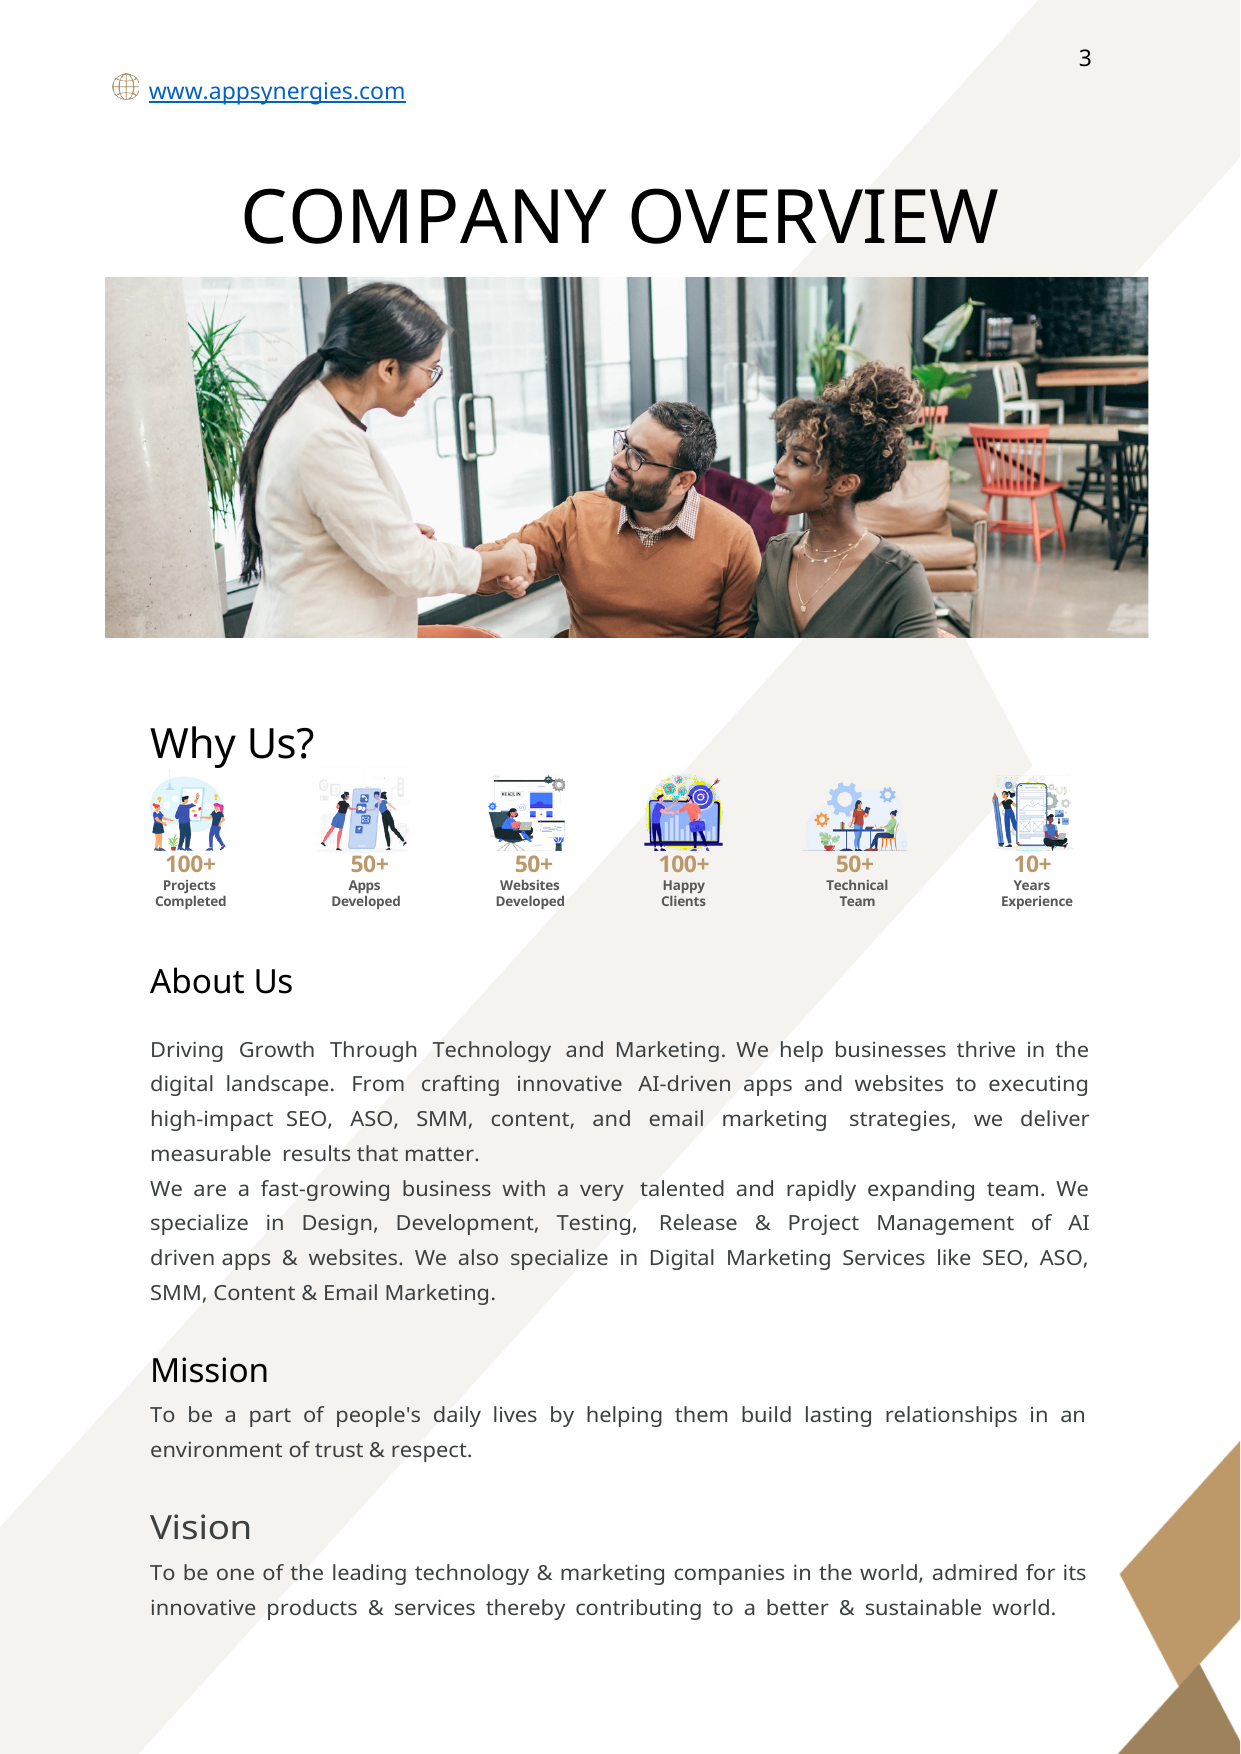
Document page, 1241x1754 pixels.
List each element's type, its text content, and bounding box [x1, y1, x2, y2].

table_cell Developed [448, 895, 610, 911]
subtitle Why Us? [150, 349, 1240, 770]
text To be one of the leading technology & marketing companies in the world, admired for its innovative products & services thereby contributing to a better & sustainable world. [150, 1558, 1088, 1621]
table_header 10+ [944, 853, 1077, 879]
table_header 50+ [448, 853, 610, 879]
subtitle Vision [150, 1504, 1240, 1549]
subtitle About Us [150, 958, 1240, 1003]
table_cell Websites [448, 879, 610, 895]
table_cell Completed [150, 895, 278, 911]
text www.appsynergies.com [112, 74, 1240, 106]
table_cell Clients [610, 895, 768, 911]
table_cell Projects [150, 879, 278, 895]
text Driving Growth Through Technology and Marketing. We help businesses thrive in the digital landscape. From crafting innovative AI-driven apps and websites to executing high-impact SEO, ASO, SMM, content, and email marketing strategies, we deliver measurable results that matter. [150, 1035, 1090, 1167]
table_cell Apps [278, 879, 448, 895]
subtitle COMPANY OVERVIEW [113, 163, 1127, 265]
table_cell Years [944, 879, 1077, 895]
table_cell Experience [944, 895, 1077, 911]
table_cell Happy [610, 879, 768, 895]
table_cell Technical [769, 879, 944, 895]
subtitle Mission [150, 1346, 1240, 1392]
table_header 100+ [610, 853, 768, 879]
text To be a part of people's daily lives by helping them build lasting relationships in an environment of trust & respect. [150, 1401, 1088, 1464]
text 3 [1078, 42, 1240, 73]
table_cell Team [769, 895, 944, 911]
text We are a fast-growing business with a very talented and rapidly expanding team. We specialize in Design, Development, Testing, Release & Project Management of AI driven apps & websites. We also specialize in Digital Marketing Services like SEO, ASO, SMM, Content & Email Marketing. [150, 1174, 1090, 1306]
table_cell Developed [278, 895, 448, 911]
picture [0, 0, 1241, 1754]
table_header 50+ [278, 853, 448, 879]
table_header 50+ [769, 853, 944, 879]
table_header 100+ [150, 853, 278, 879]
